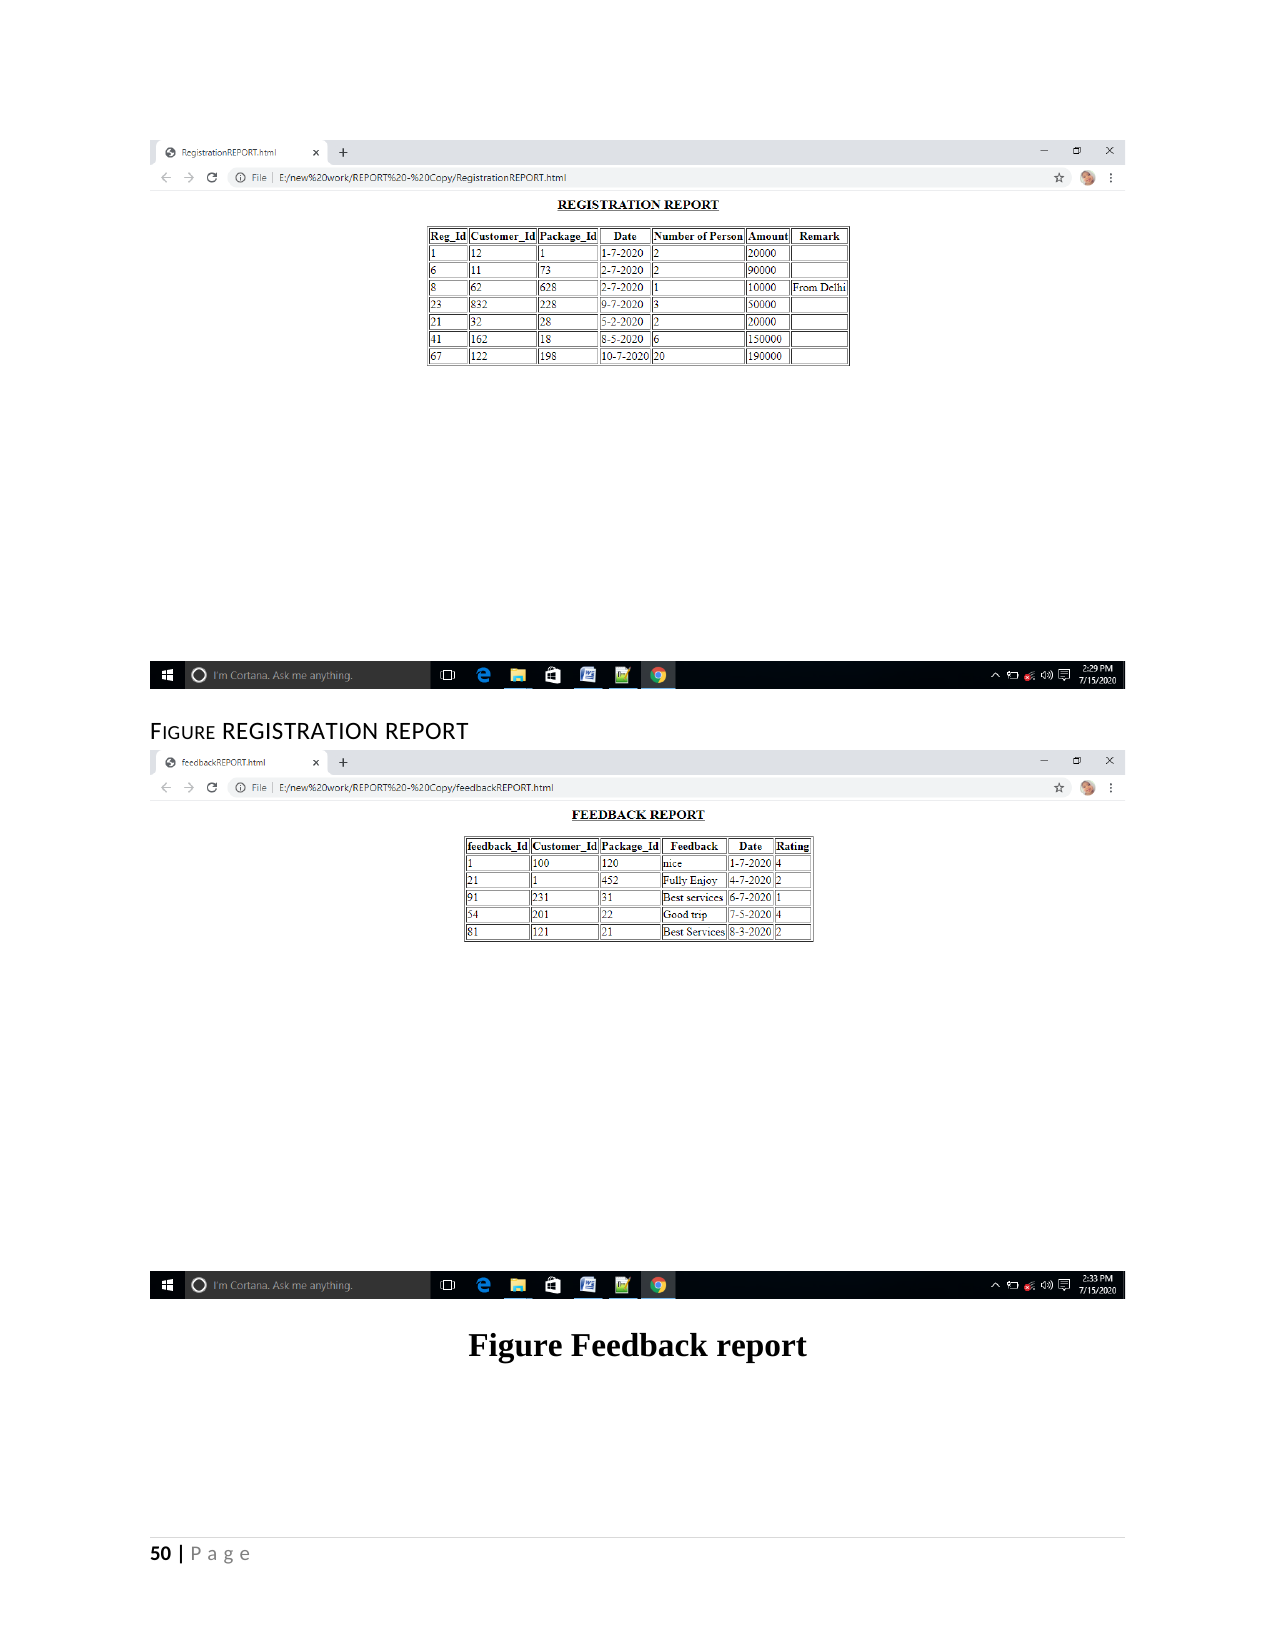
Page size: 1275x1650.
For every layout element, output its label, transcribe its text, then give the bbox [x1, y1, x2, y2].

picture [150, 140, 1125, 689]
subtitle Figure REGISTRATION REPORT [150, 715, 1125, 746]
picture [150, 750, 1125, 1299]
text Figure Feedback report [150, 1325, 1125, 1363]
